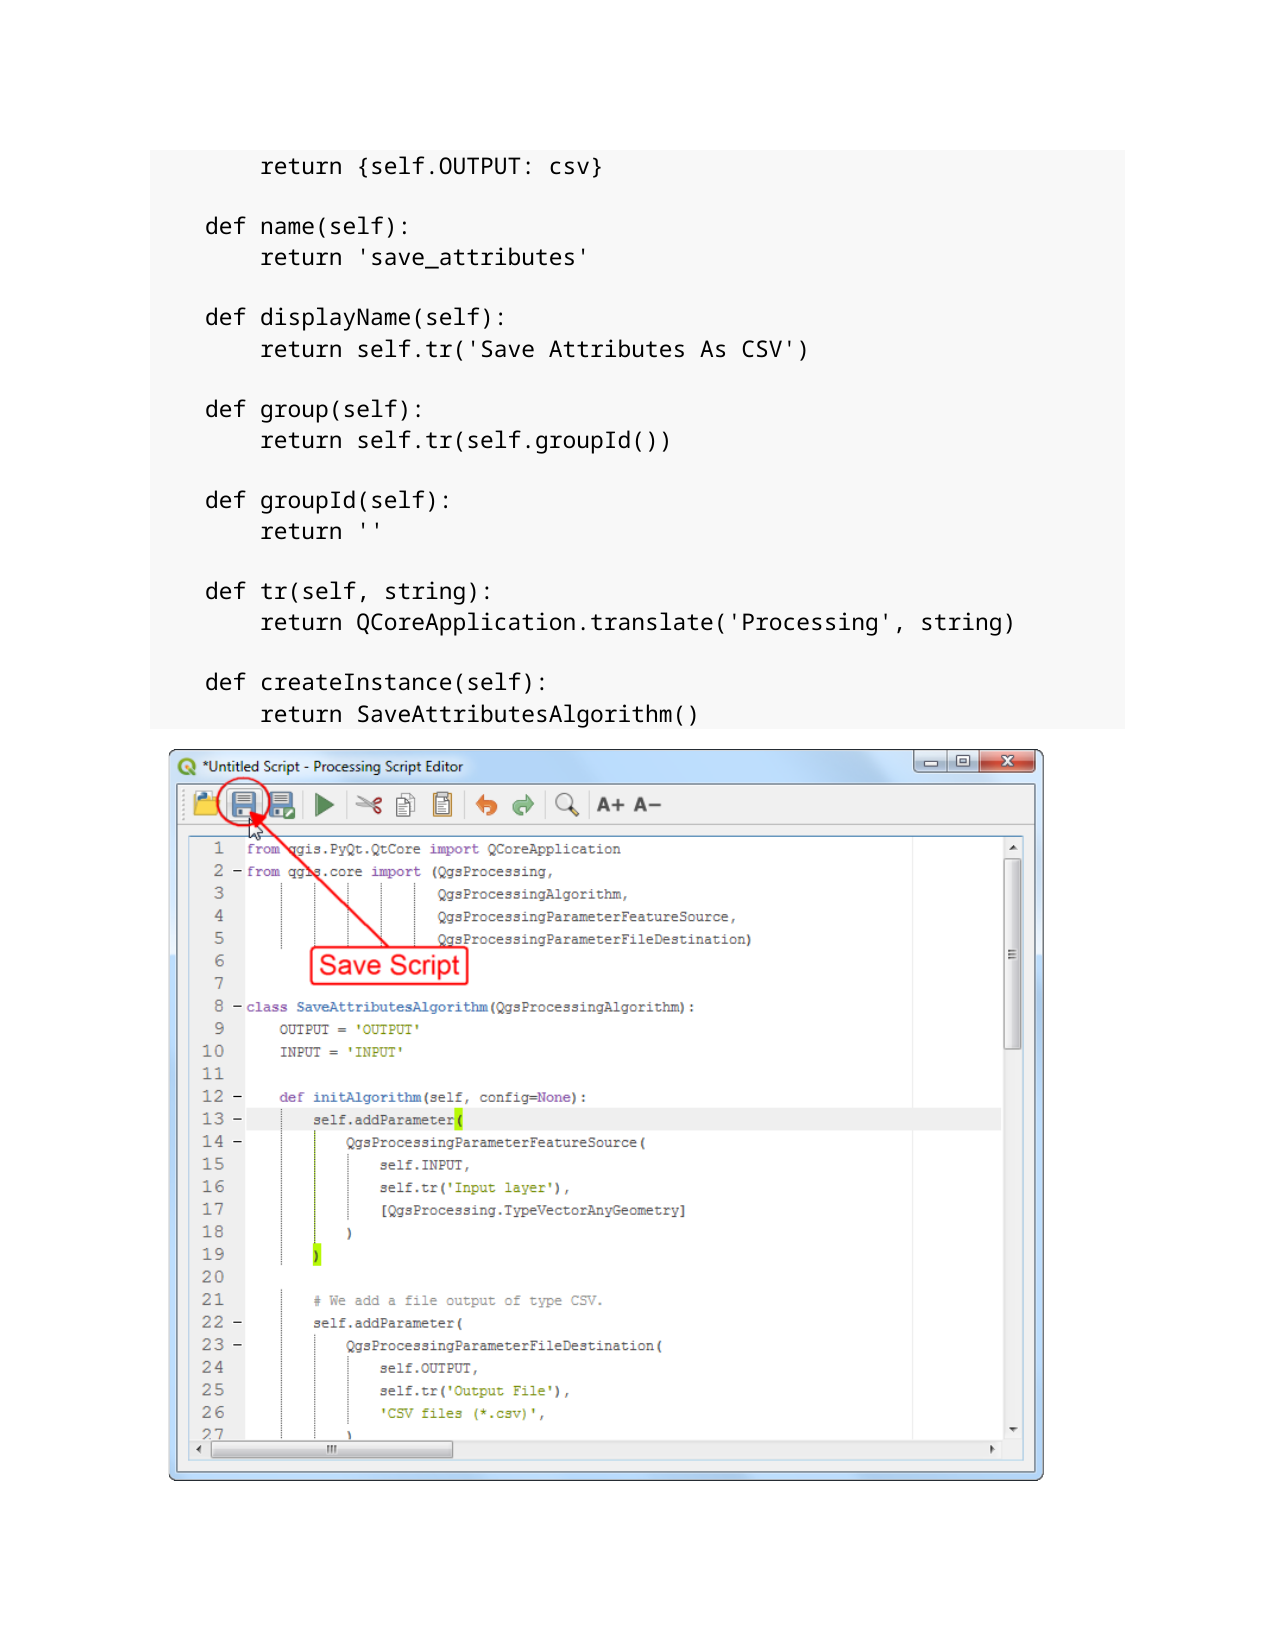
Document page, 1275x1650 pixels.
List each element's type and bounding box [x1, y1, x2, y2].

picture [168, 749, 1044, 1481]
text [150, 150, 1125, 729]
